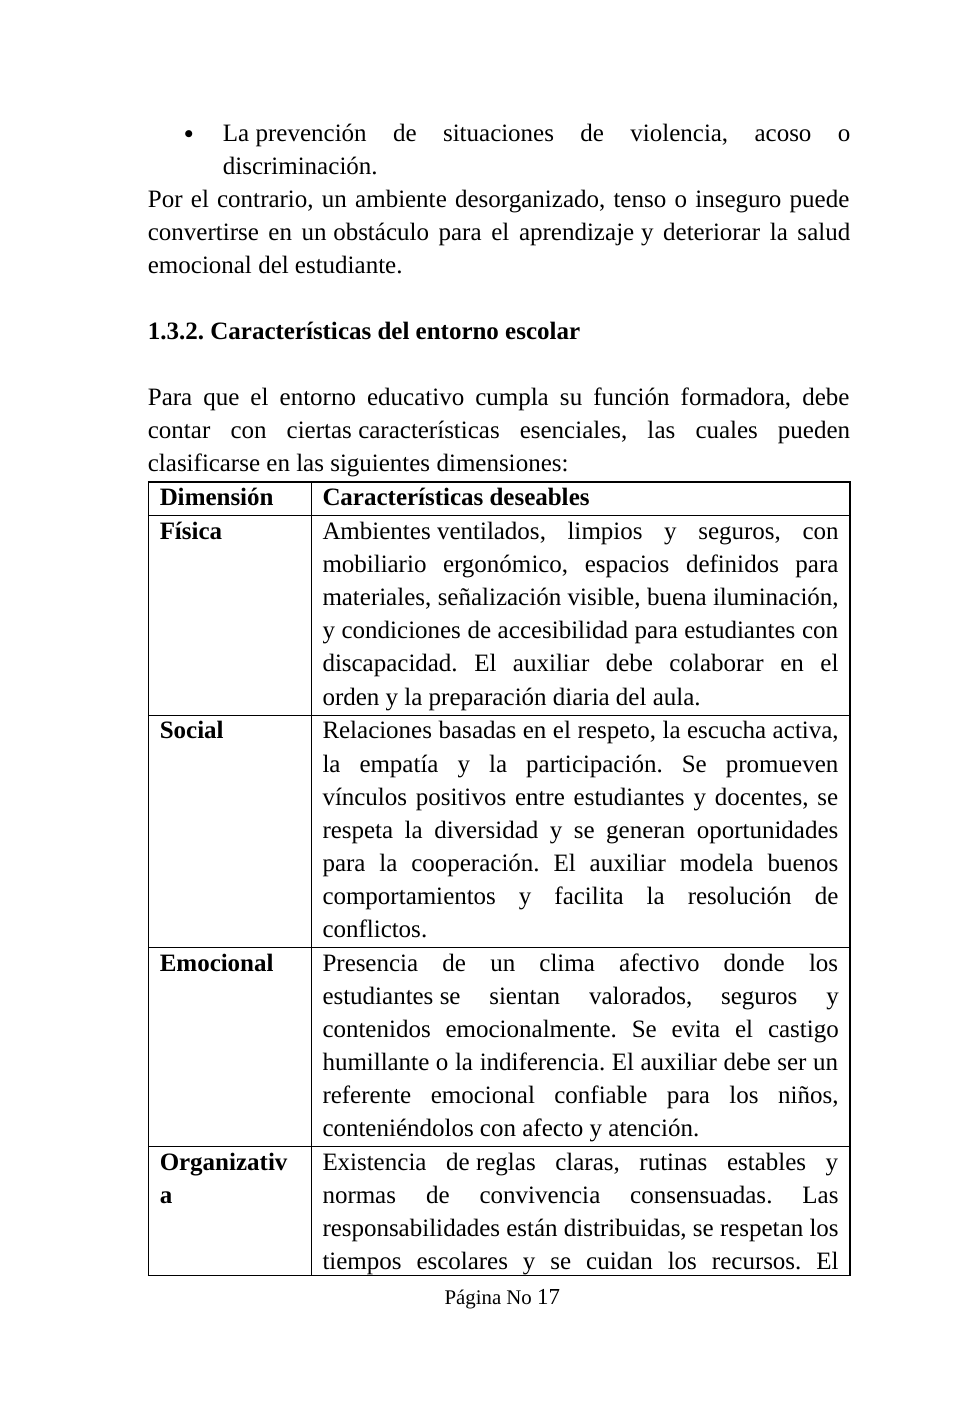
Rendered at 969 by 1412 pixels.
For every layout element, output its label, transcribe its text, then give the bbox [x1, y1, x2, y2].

table_cell Organizativa [149, 1147, 311, 1275]
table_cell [312, 1147, 849, 1275]
table_cell Física [149, 516, 311, 714]
table_cell Emocional [149, 948, 311, 1146]
text 1.3.2. Características del entorno escolar [148, 316, 851, 345]
table_header Dimensión [149, 483, 311, 515]
list La prevención de situaciones de violencia, acoso o discriminación. [185, 118, 851, 180]
table_cell Social [149, 716, 311, 947]
table_header Características deseables [312, 483, 849, 515]
text Por el contrario, un ambiente desorganizado, tenso o inseguro puede convertirse en un obstáculo para el aprendizaje y deteriorar la salud emocional del estudiante. [148, 184, 851, 279]
table_cell Ambientes ventilados, limpios y seguros, con mobiliario ergonómico, espacios definidos para materiales, señalización visible, buena iluminación, y condiciones de accesibilidad para estudiantes con discapacidad. El auxiliar debe colaborar en el orden y la preparación diaria del aula. [312, 516, 849, 714]
text Para que el entorno educativo cumpla su función formadora, debe contar con ciertas características esenciales, las cuales pueden clasificarse en las siguientes dimensiones: [148, 382, 851, 477]
table_cell Relaciones basadas en el respeto, la escucha activa, la empatía y la participación. Se promueven vínculos positivos entre estudiantes y docentes, se respeta la diversidad y se generan oportunidades para la cooperación. El auxiliar modela buenos comportamientos y facilita la resolución de conflictos. [312, 716, 849, 947]
table_cell Presencia de un clima afectivo donde los estudiantes se sientan valorados, seguros y contenidos emocionalmente. Se evita el castigo humillante o la indiferencia. El auxiliar debe ser un referente emocional confiable para los niños, conteniéndolos con afecto y atención. [312, 948, 849, 1146]
